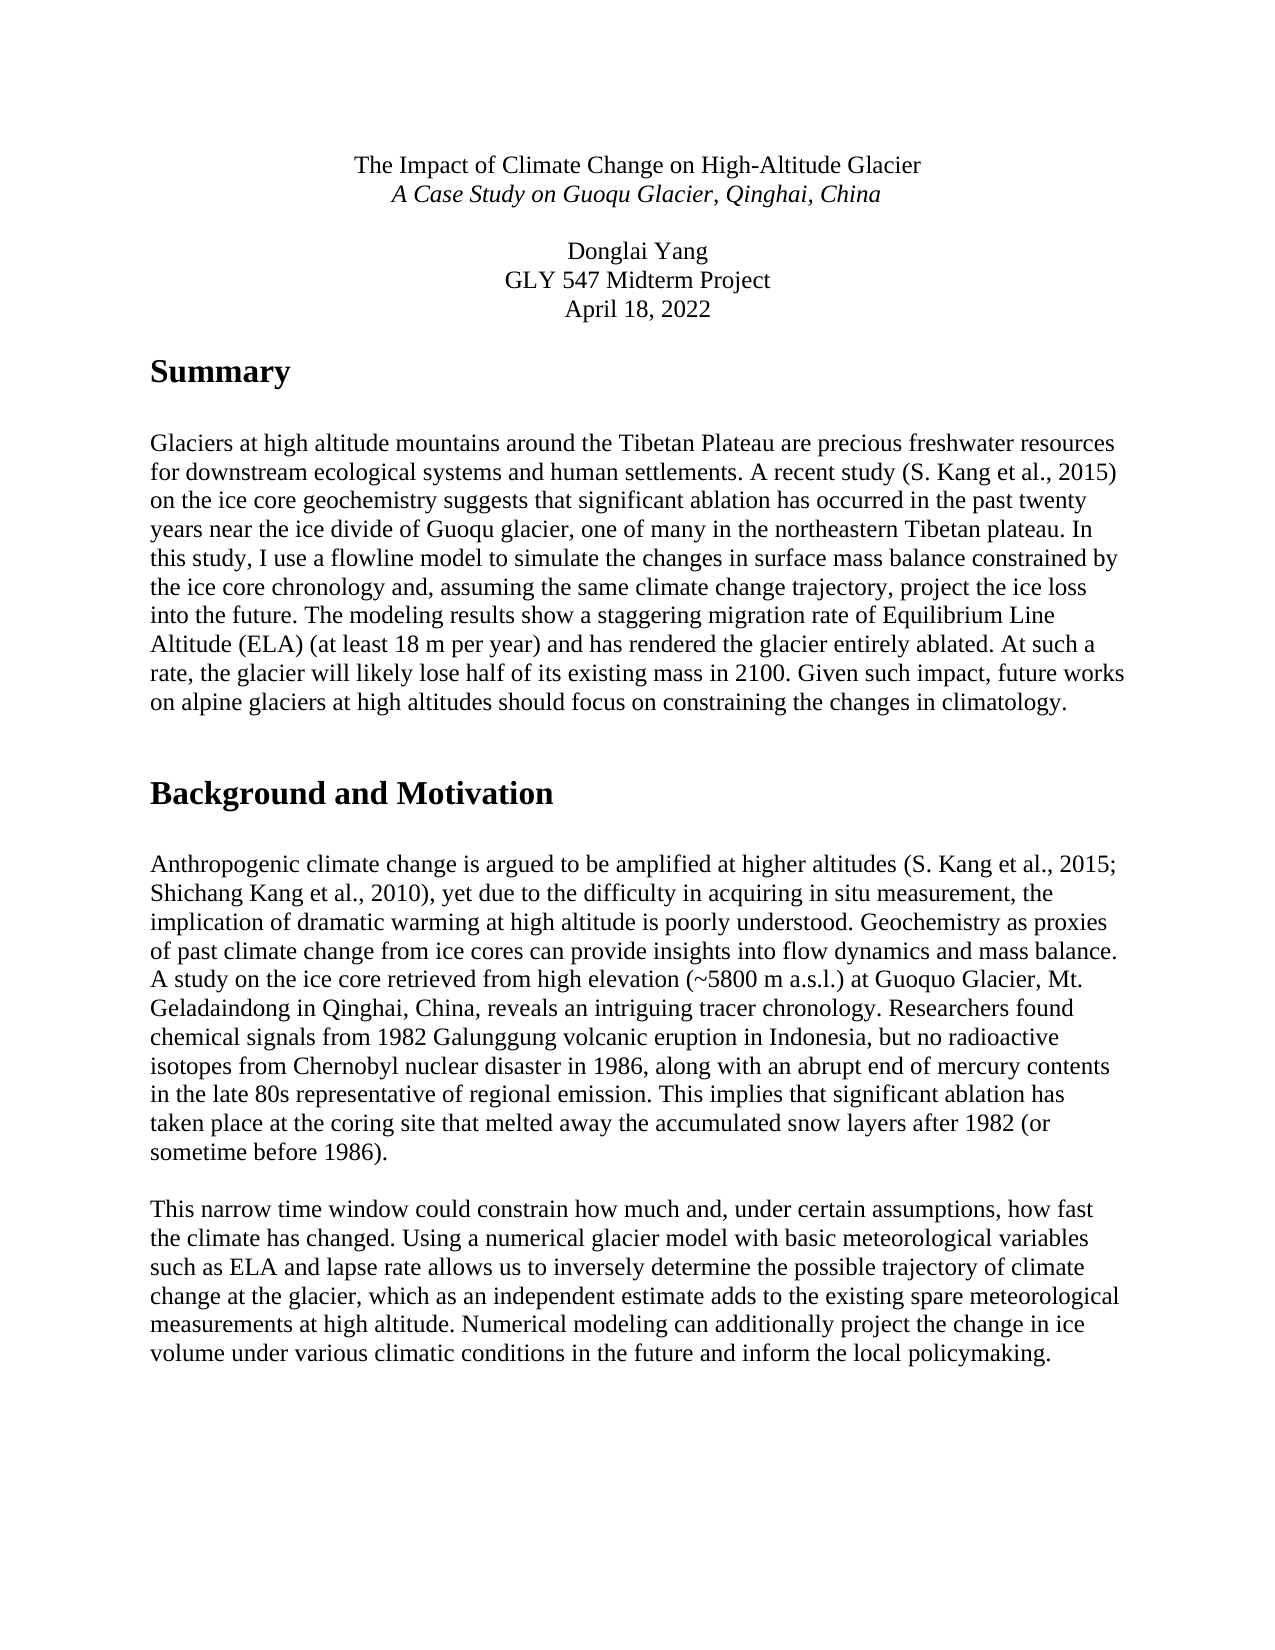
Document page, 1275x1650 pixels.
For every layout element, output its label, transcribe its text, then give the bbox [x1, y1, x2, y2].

text A Case Study on Guoqu Glacier, Qinghai, China [150, 179, 1125, 207]
text Anthropogenic climate change is argued to be amplified at higher altitudes , yet due to the difficulty in acquiring in situ measurement, the implication of dramatic warming at high altitude is poorly understood. Geochemistry as proxies of past climate change from ice cores can provide insights into flow dynamics and mass balance. A study on the ice core retrieved from high elevation (~5800 m a.s.l.) at Guoquo Glacier, Mt. Geladaindong in Qinghai, China, reveals an intriguing tracer chronology. Researchers found chemical signals from 1982 Galunggung volcanic eruption in Indonesia, but no radioactive isotopes from Chernobyl nuclear disaster in 1986, along with an abrupt end of mercury contents in the late 80s representative of regional emission. This implies that significant ablation has taken place at the coring site that melted away the accumulated snow layers after 1982 (or sometime before 1986). [150, 849, 1125, 1166]
text The Impact of Climate Change on High-Altitude Glacier [150, 150, 1125, 179]
text Background and Motivation [150, 773, 1125, 811]
text GLY 547 Midterm Project [150, 265, 1125, 294]
text Summary [150, 351, 1125, 389]
text Donglai Yang [150, 236, 1125, 265]
text This narrow time window could constrain how much and, under certain assumptions, how fast the climate has changed. Using a numerical glacier model with basic meteorological variables such as ELA and lapse rate allows us to inversely determine the possible trajectory of climate change at the glacier, which as an independent estimate adds to the existing spare meteorological measurements at high altitude. Numerical modeling can additionally project the change in ice volume under various climatic conditions in the future and inform the local policymaking. [150, 1194, 1125, 1367]
text April 18, 2022 [150, 294, 1125, 322]
text Glaciers at high altitude mountains around the Tibetan Plateau are precious freshwater resources for downstream ecological systems and human settlements. A recent study on the ice core geochemistry suggests that significant ablation has occurred in the past twenty years near the ice divide of Guoqu glacier, one of many in the northeastern Tibetan plateau. In this study, I use a flowline model to simulate the changes in surface mass balance constrained by the ice core chronology and, assuming the same climate change trajectory, project the ice loss into the future. The modeling results show a staggering migration rate of Equilibrium Line Altitude (ELA) (at least 18 m per year) and has rendered the glacier entirely ablated. At such a rate, the glacier will likely lose half of its existing mass in 2100. Given such impact, future works on alpine glaciers at high altitudes should focus on constraining the changes in climatology. [150, 428, 1125, 715]
